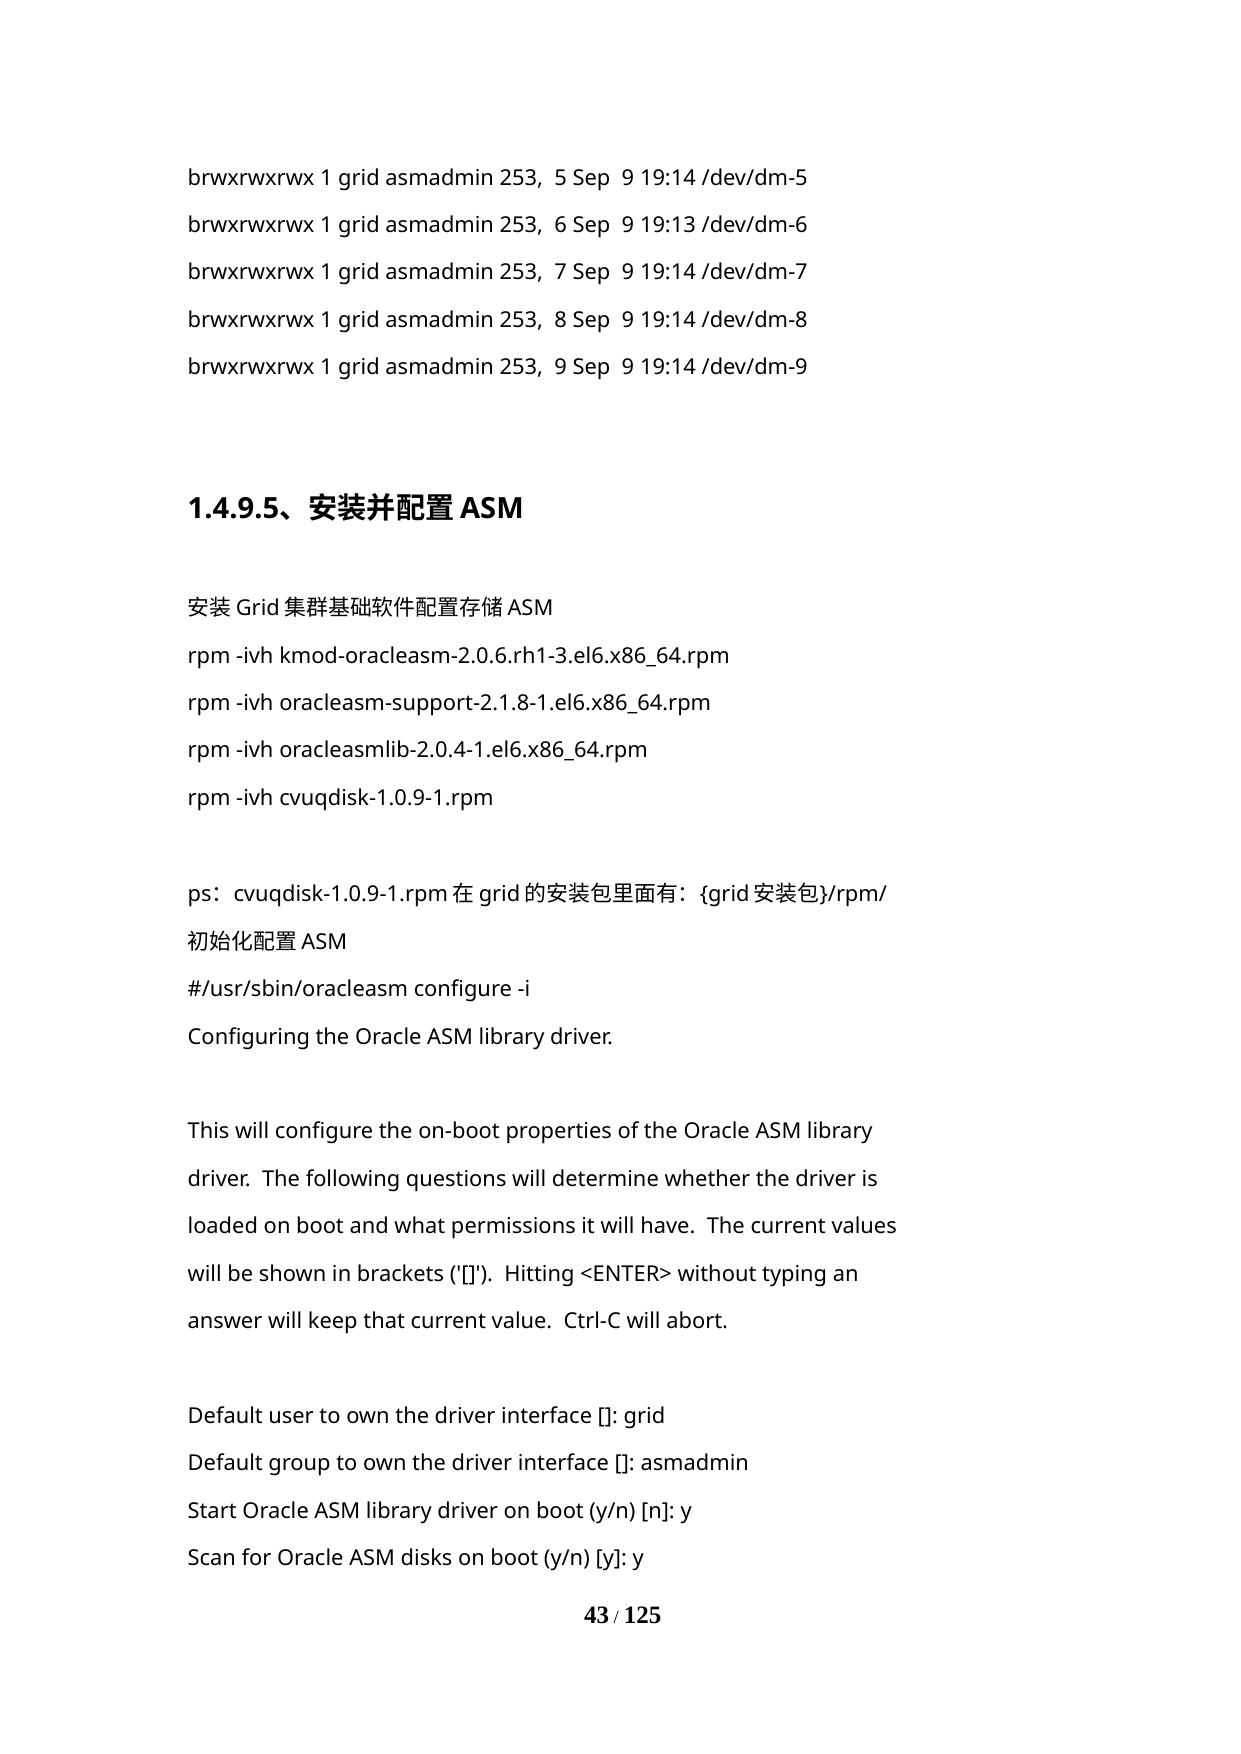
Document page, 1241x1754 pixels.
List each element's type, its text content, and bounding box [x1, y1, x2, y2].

text brwxrwxrwx 1 grid asmadmin 253, 5 Sep 9 19:14 /dev/dm-5 [187, 160, 1053, 193]
text rpm -ivh oracleasm-support-2.1.8-1.el6.x86_64.rpm [187, 686, 1053, 718]
subtitle 1.4.9.5、安装并配置ASM [187, 474, 1053, 539]
text brwxrwxrwx 1 grid asmadmin 253, 7 Sep 9 19:14 /dev/dm-7 [187, 255, 1053, 287]
text 初始化配置ASM [187, 924, 1053, 956]
text Scan for Oracle ASM disks on boot (y/n) [y]: y [187, 1541, 1053, 1573]
text 安装Grid集群基础软件配置存储ASM [187, 590, 1053, 622]
text brwxrwxrwx 1 grid asmadmin 253, 6 Sep 9 19:13 /dev/dm-6 [187, 207, 1053, 240]
text Default user to own the driver interface []: grid [187, 1398, 1053, 1431]
text answer will keep that current value. Ctrl-C will abort. [187, 1304, 1053, 1336]
text rpm -ivh oracleasmlib-2.0.4-1.el6.x86_64.rpm [187, 733, 1053, 766]
text loaded on boot and what permissions it will have. The current values [187, 1209, 1053, 1241]
text rpm -ivh cvuqdisk-1.0.9-1.rpm [187, 781, 1053, 813]
text ps：cvuqdisk-1.0.9-1.rpm在grid的安装包里面有：{grid安装包}/rpm/ [187, 875, 1053, 908]
text will be shown in brackets ('[]'). Hitting <ENTER> without typing an [187, 1256, 1053, 1289]
text Configuring the Oracle ASM library driver. [187, 1019, 1053, 1052]
text brwxrwxrwx 1 grid asmadmin 253, 9 Sep 9 19:14 /dev/dm-9 [187, 350, 1053, 382]
text Start Oracle ASM library driver on boot (y/n) [n]: y [187, 1493, 1053, 1526]
text rpm -ivh kmod-oracleasm-2.0.6.rh1-3.el6.x86_64.rpm [187, 638, 1053, 671]
text #/usr/sbin/oracleasm configure -i [187, 972, 1053, 1004]
text driver. The following questions will determine whether the driver is [187, 1162, 1053, 1194]
text brwxrwxrwx 1 grid asmadmin 253, 8 Sep 9 19:14 /dev/dm-8 [187, 302, 1053, 335]
text This will configure the on-boot properties of the Oracle ASM library [187, 1114, 1053, 1147]
text Default group to own the driver interface []: asmadmin [187, 1446, 1053, 1478]
